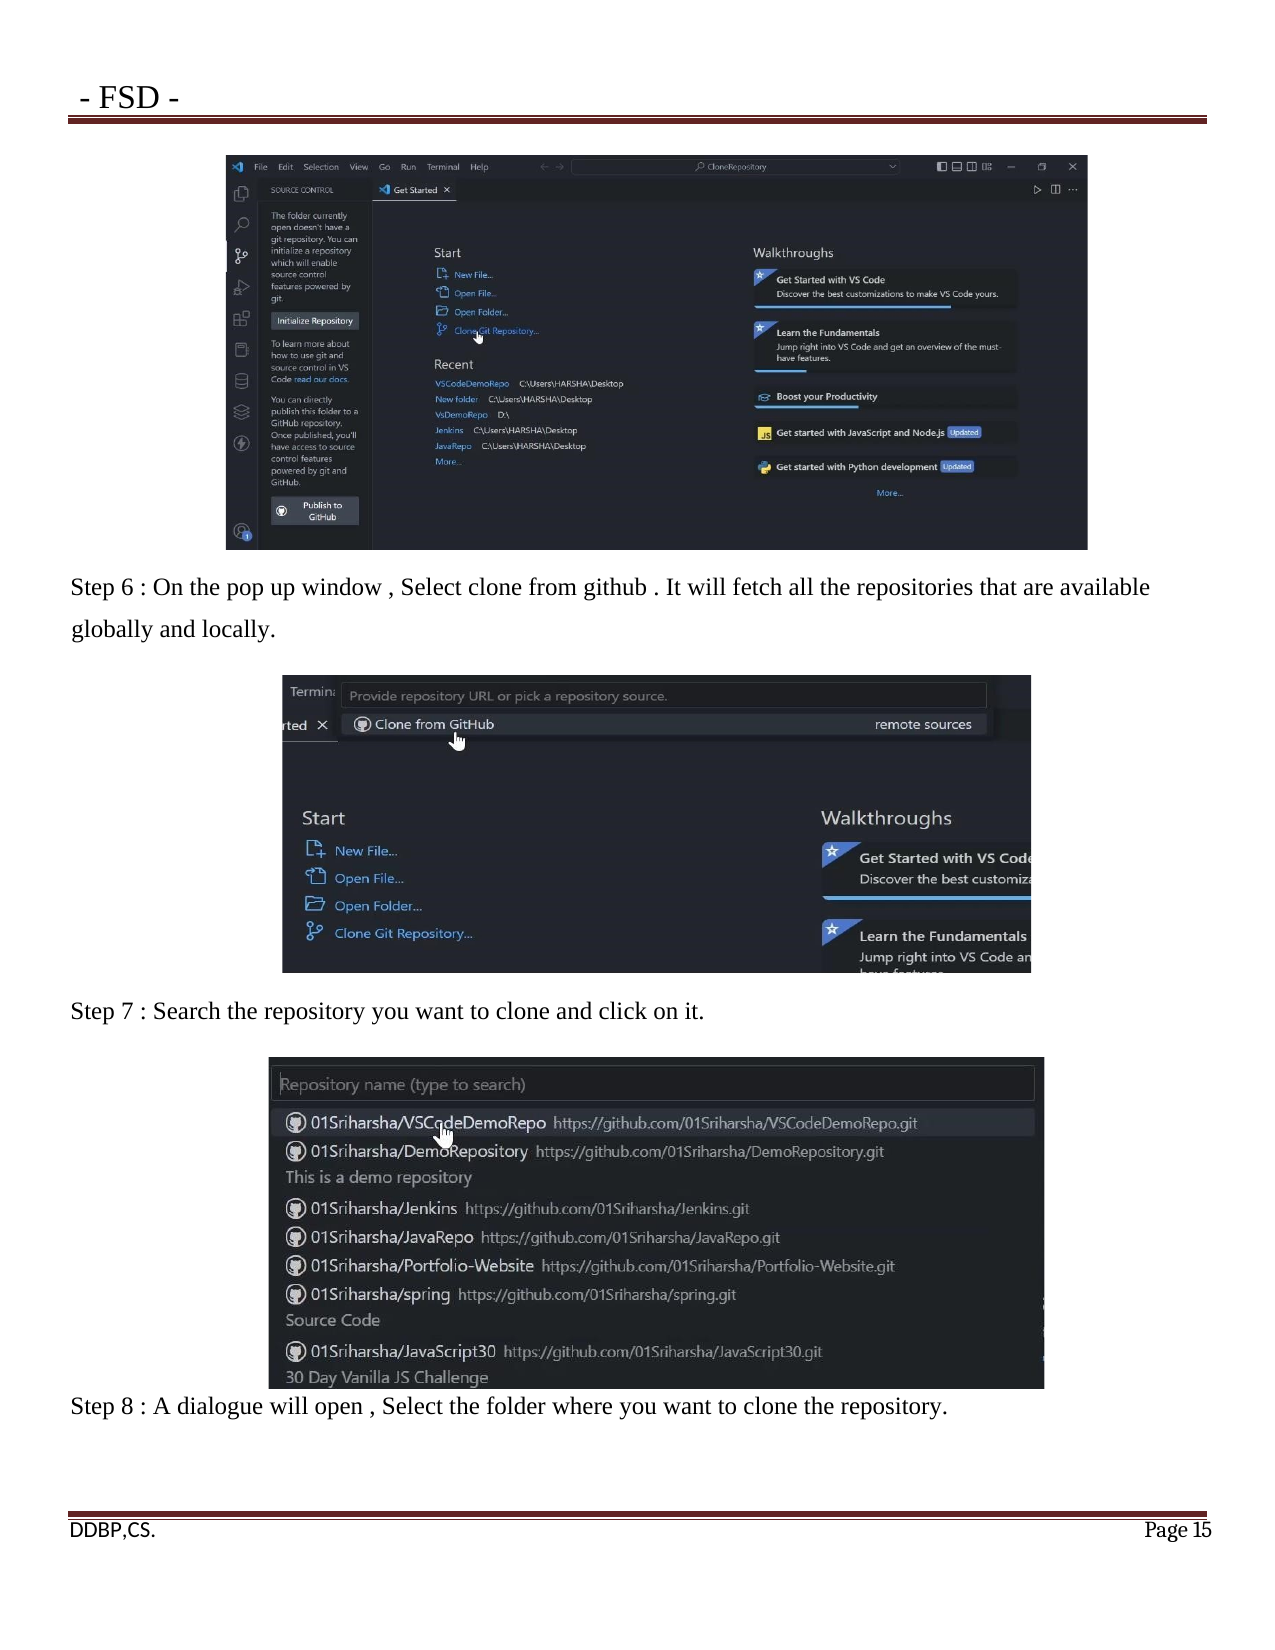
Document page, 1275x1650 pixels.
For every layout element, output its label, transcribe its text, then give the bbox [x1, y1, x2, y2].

text Step 7 : Search the repository you want to clone and click on it. [70, 996, 1218, 1025]
picture [225, 155, 1088, 550]
text Step 6 : On the pop up window , Select clone from github . It will fetch all the repositories that are available globally and locally. [70, 572, 1218, 643]
picture [282, 675, 1032, 974]
text Step 8 : A dialogue will open , Select the folder where you want to clone the repository. [70, 1391, 1218, 1420]
picture [268, 1057, 1045, 1389]
